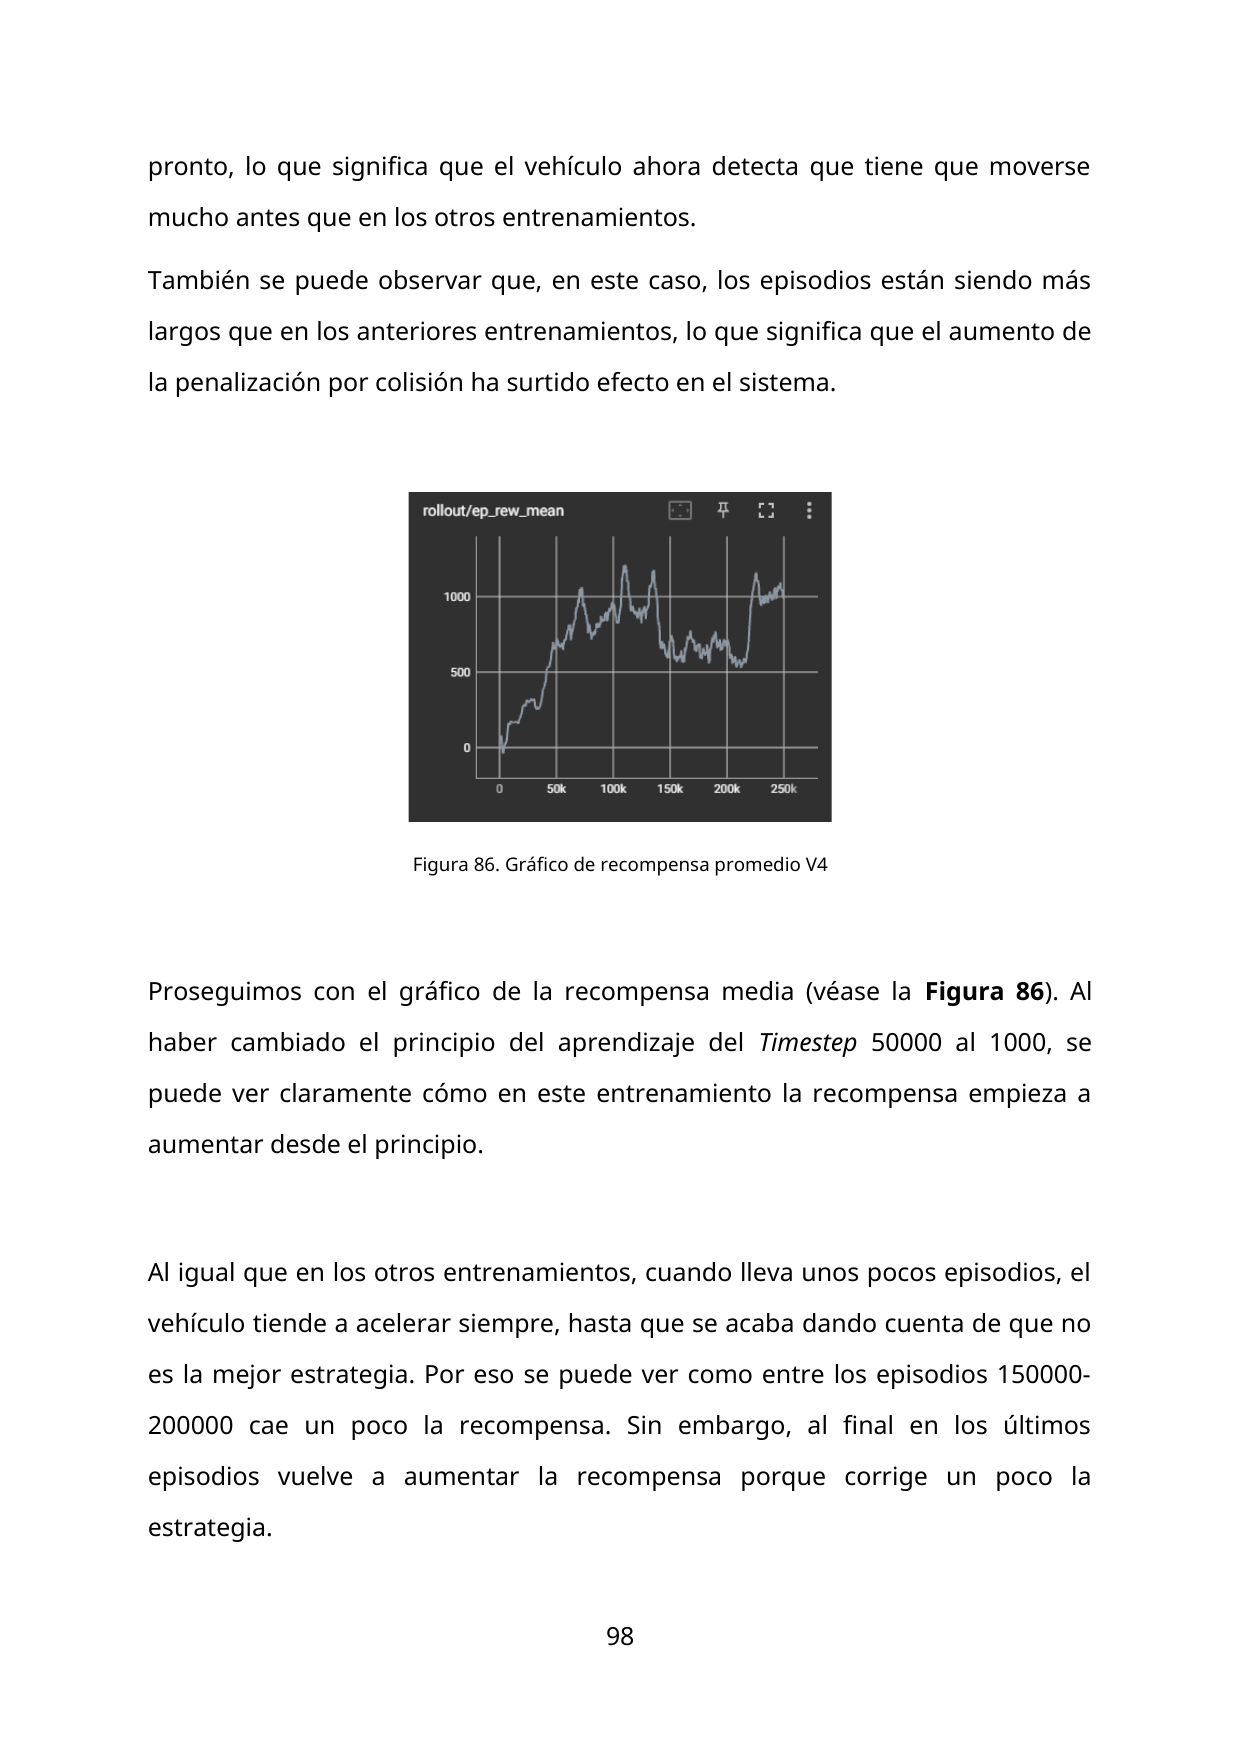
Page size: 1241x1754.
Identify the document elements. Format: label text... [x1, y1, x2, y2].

picture [408, 492, 832, 822]
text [148, 148, 1092, 233]
text Al igual que en los otros entrenamientos, cuando lleva unos pocos episodios, el vehículo tiende a acelerar siempre, hasta que se acaba dando cuenta de que no es la mejor estrategia. Por eso se puede ver como entre los episodios 150000-200000 cae un poco la recompensa. Sin embargo, al final en los últimos episodios vuelve a aumentar la recompensa porque corrige un poco la estrategia. [148, 1254, 1092, 1543]
text También se puede observar que, en este caso, los episodios están siendo más largos que en los anteriores entrenamientos, lo que significa que el aumento de la penalización por colisión ha surtido efecto en el sistema. [148, 263, 1092, 399]
text Proseguimos con el gráfico de la recompensa media (véase la Figura 86). Al haber cambiado el principio del aprendizaje del Timestep 50000 al 1000, se puede ver claramente cómo en este entrenamiento la recompensa empieza a aumentar desde el principio. [148, 974, 1092, 1161]
text Figura 86. Gráfico de recompensa promedio V4 [148, 851, 1092, 877]
